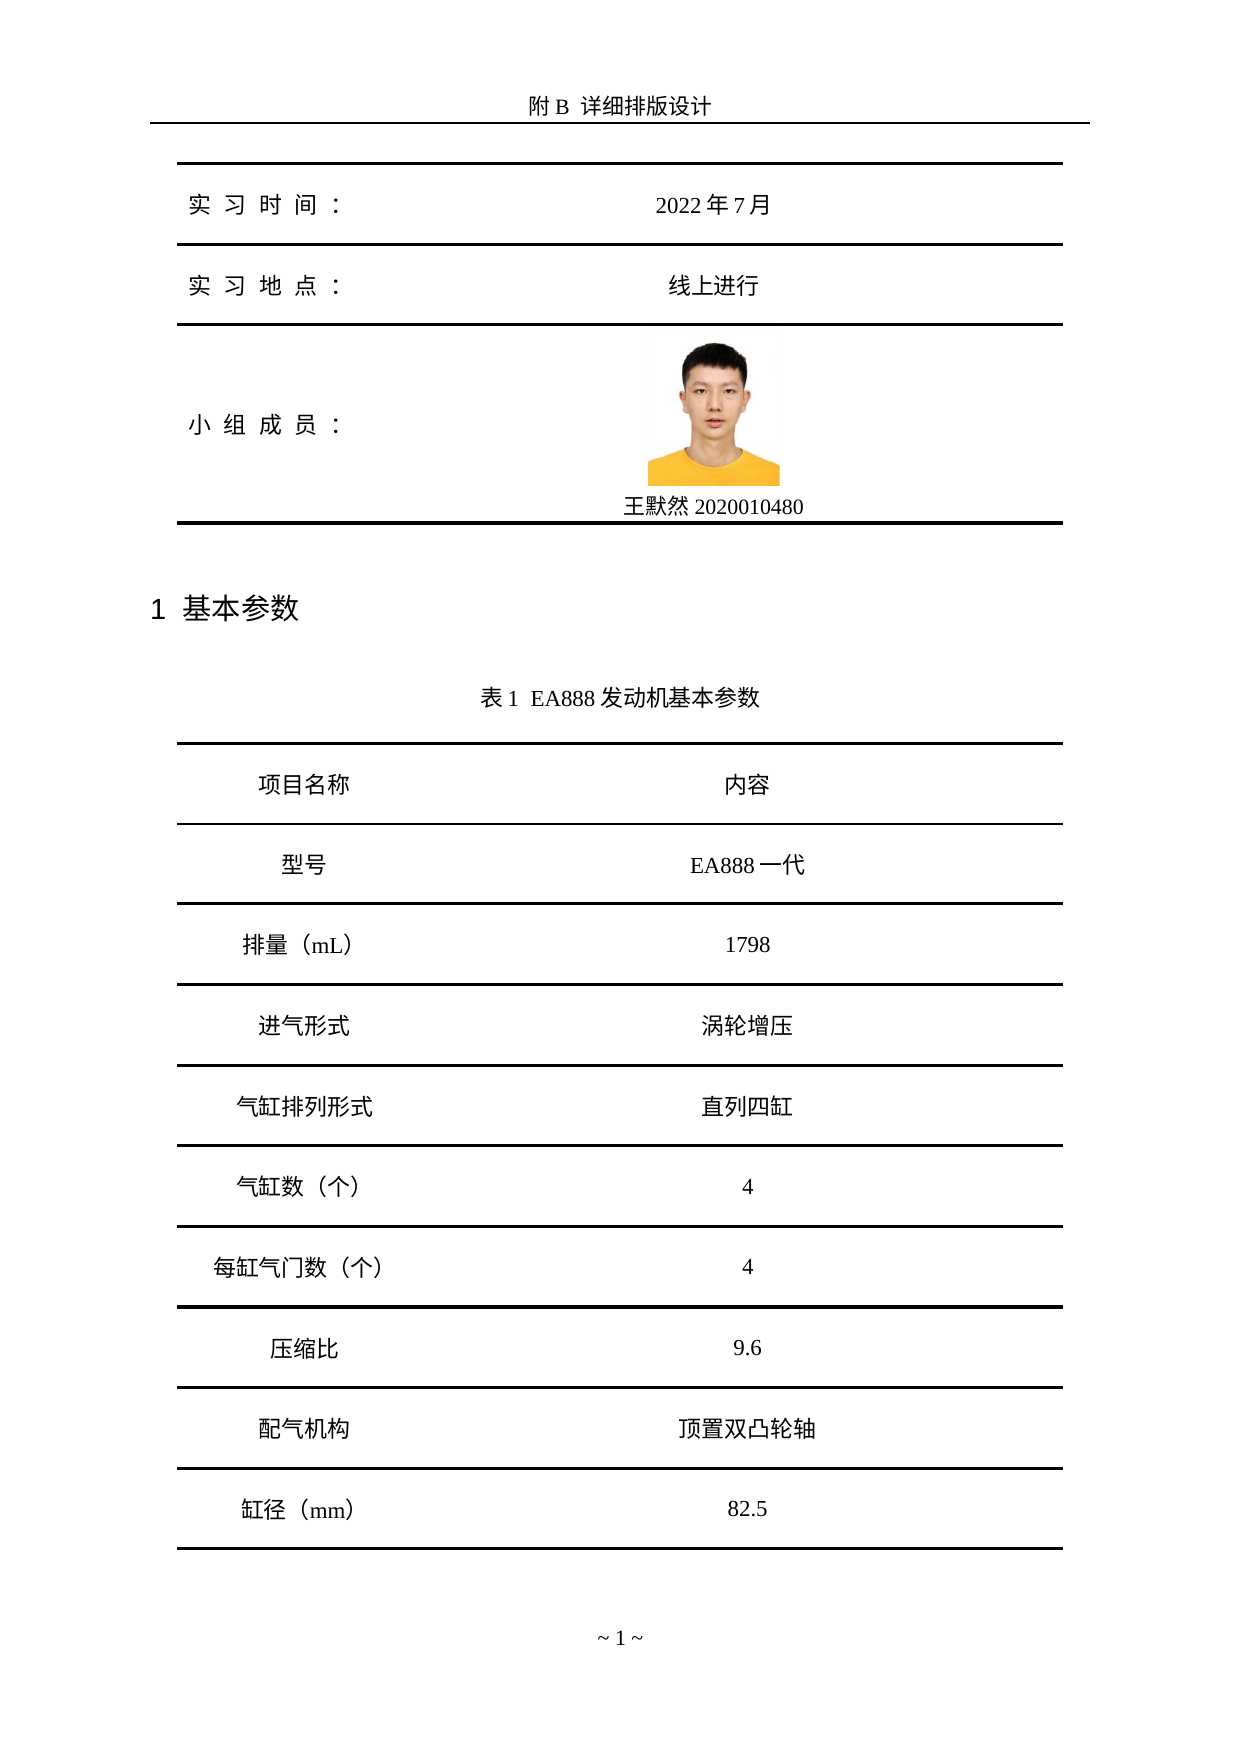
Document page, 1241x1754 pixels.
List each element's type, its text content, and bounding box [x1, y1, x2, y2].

table_cell 小组成员： [177, 326, 364, 521]
table_cell 实习地点： [177, 246, 364, 323]
picture [647, 326, 780, 486]
table_cell 进气形式 [177, 986, 432, 1063]
table_cell 型号 [177, 825, 432, 902]
table_cell 82.5 [432, 1470, 1063, 1547]
table_cell 顶置双凸轮轴 [432, 1389, 1063, 1467]
table_cell 每缸气门数（个） [177, 1228, 432, 1305]
text 1 基本参数 [150, 574, 1090, 639]
table_cell 4 [432, 1147, 1063, 1225]
table_cell 压缩比 [177, 1309, 432, 1386]
table_cell 涡轮增压 [432, 986, 1063, 1063]
table_cell 配气机构 [177, 1389, 432, 1467]
text 表1 EA888发动机基本参数 [150, 664, 1090, 729]
table_cell 9.6 [432, 1309, 1063, 1386]
table_cell 4 [432, 1228, 1063, 1305]
table_header 项目名称 [177, 745, 432, 823]
table_header 2022年7月 [364, 165, 1063, 243]
table_cell 排量（mL） [177, 905, 432, 983]
table_header 内容 [432, 745, 1063, 823]
table_cell 线上进行 [364, 246, 1063, 323]
table_header 实习时间： [177, 165, 364, 243]
table_cell 气缸排列形式 [177, 1067, 432, 1144]
table_cell 王默然 2020010480 [364, 326, 1063, 521]
table_cell EA888一代 [432, 825, 1063, 902]
table_cell 直列四缸 [432, 1067, 1063, 1144]
table_cell 缸径（mm） [177, 1470, 432, 1547]
table_cell 气缸数（个） [177, 1147, 432, 1225]
table_cell 1798 [432, 905, 1063, 983]
